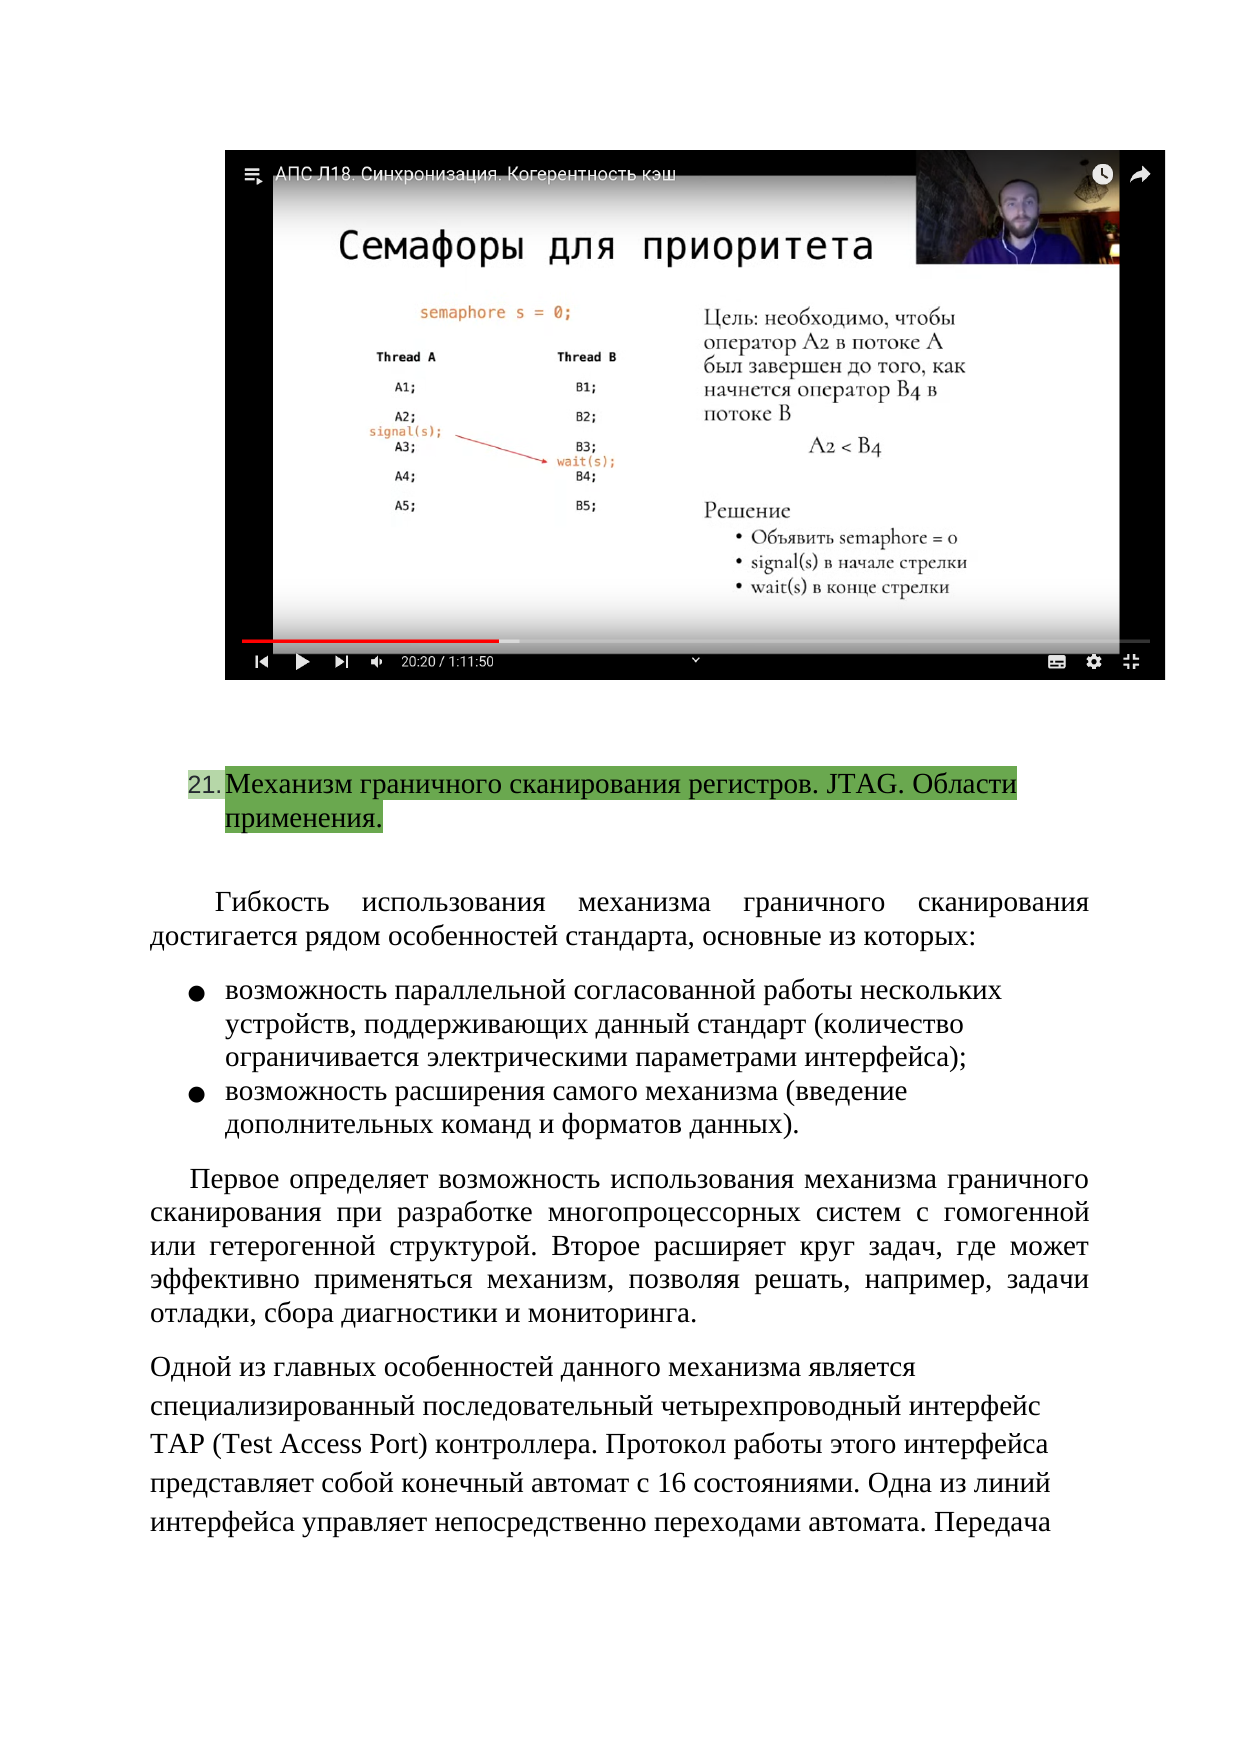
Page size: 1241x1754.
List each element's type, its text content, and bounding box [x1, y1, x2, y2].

subtitle Механизм граничного сканирования регистров. JTAG. Области применения. [383, 766, 1090, 833]
list возможность параллельной согласованной работы нескольких устройств, поддерживающих данный стандарт (количество ограничивается электрическими параметрами интерфейса); [187, 972, 1090, 1073]
text Гибкость использования механизма граничного сканирования достигается рядом особенностей стандарта, основные из которых: [150, 884, 1090, 952]
list возможность расширения самого механизма (введение дополнительных команд и форматов данных). [187, 1073, 1090, 1140]
text Первое определяет возможность использования механизма граничного сканирования при разработке многопроцессорных систем с гомогенной или гетерогенной структурой. Второе расширяет круг задач, где может эффективно применяться механизм, позволяя решать, например, задачи отладки, сбора диагностики и мониторинга. [150, 1161, 1090, 1329]
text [150, 1349, 1090, 1537]
picture [225, 150, 1166, 680]
